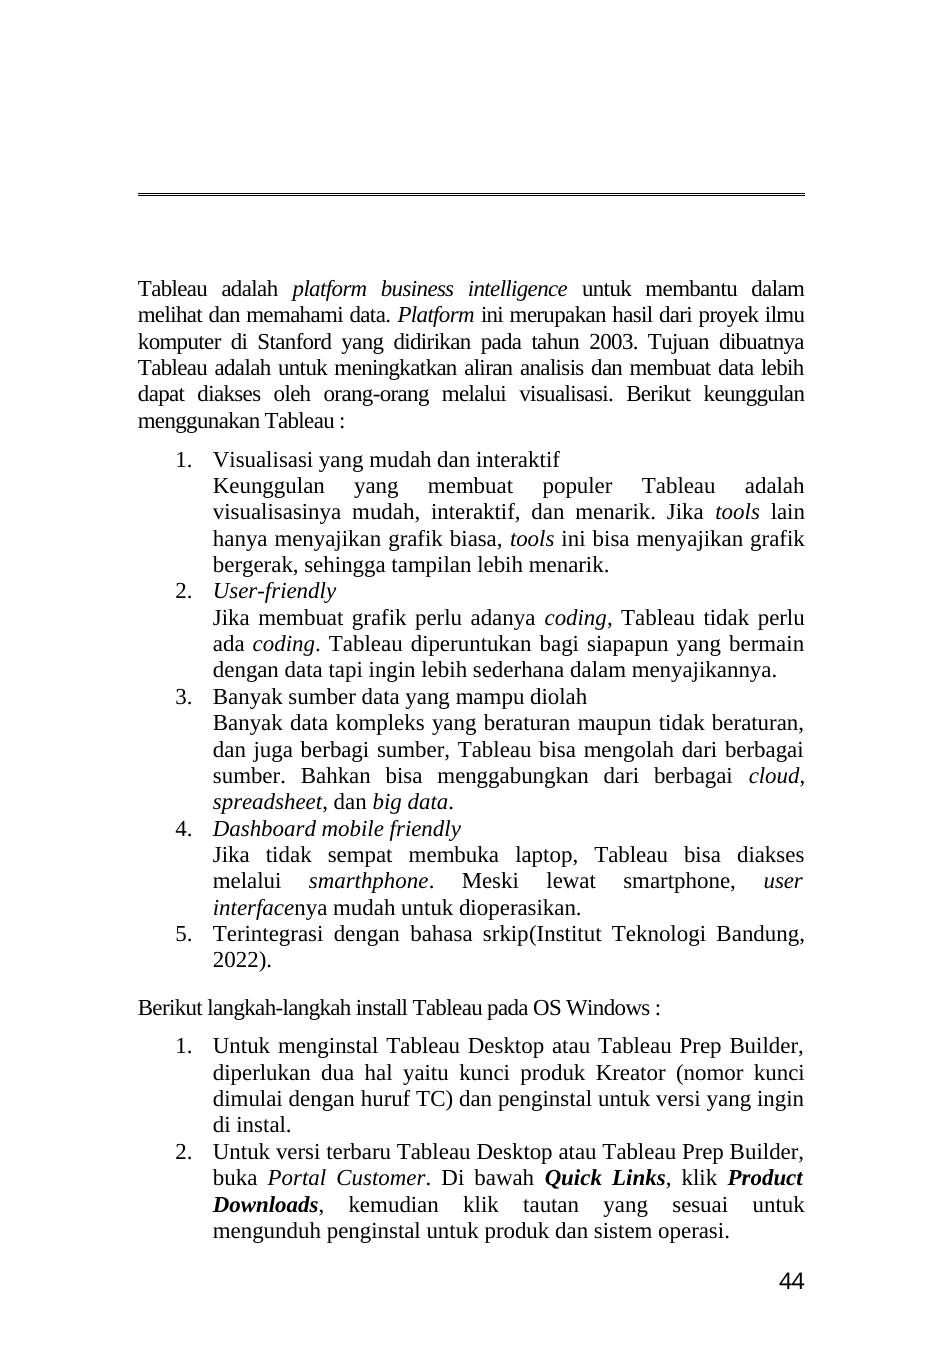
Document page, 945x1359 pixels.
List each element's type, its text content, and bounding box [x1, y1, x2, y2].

list Terintegrasi dengan bahasa srkip. [175, 920, 805, 973]
list Untuk versi terbaru Tableau Desktop atau Tableau Prep Builder, buka Portal Customer. Di bawah Quick Links, klik Product Downloads, kemudian klik tautan yang sesuai untuk mengunduh penginstal untuk produk dan sistem operasi. [175, 1138, 805, 1243]
text Berikut langkah-langkah install Tableau pada OS Windows : [138, 994, 805, 1020]
list Dashboard mobile friendly [175, 815, 805, 841]
list Keunggulan yang membuat populer Tableau adalah visualisasinya mudah, interaktif, dan menarik. Jika tools lain hanya menyajikan grafik biasa, tools ini bisa menyajikan grafik bergerak, sehingga tampilan lebih menarik. [213, 472, 805, 577]
list Banyak data kompleks yang beraturan maupun tidak beraturan, dan juga berbagi sumber, Tableau bisa mengolah dari berbagai sumber. Bahkan bisa menggabungkan dari berbagai cloud, spreadsheet, dan big data. [213, 709, 805, 815]
text Tableau adalah platform business intelligence untuk membantu dalam melihat dan memahami data. Platform ini merupakan hasil dari proyek ilmu komputer di Stanford yang didirikan pada tahun 2003. Tujuan dibuatnya Tableau adalah untuk meningkatkan aliran analisis dan membuat data lebih dapat diakses oleh orang-orang melalui visualisasi. Berikut keunggulan menggunakan Tableau : [138, 275, 805, 433]
list Banyak sumber data yang mampu diolah [175, 683, 805, 709]
list User-friendly [175, 577, 805, 604]
list Jika membuat grafik perlu adanya coding, Tableau tidak perlu ada coding. Tableau diperuntukan bagi siapapun yang bermain dengan data tapi ingin lebih sederhana dalam menyajikannya. [213, 604, 805, 683]
list Untuk menginstal Tableau Desktop atau Tableau Prep Builder, diperlukan dua hal yaitu kunci produk Kreator (nomor kunci dimulai dengan huruf TC) dan penginstal untuk versi yang ingin di instal. [175, 1032, 805, 1138]
list Jika tidak sempat membuka laptop, Tableau bisa diakses melalui smarthphone. Meski lewat smartphone, user interfacenya mudah untuk dioperasikan. [213, 841, 805, 920]
list Visualisasi yang mudah dan interaktif [175, 446, 805, 472]
